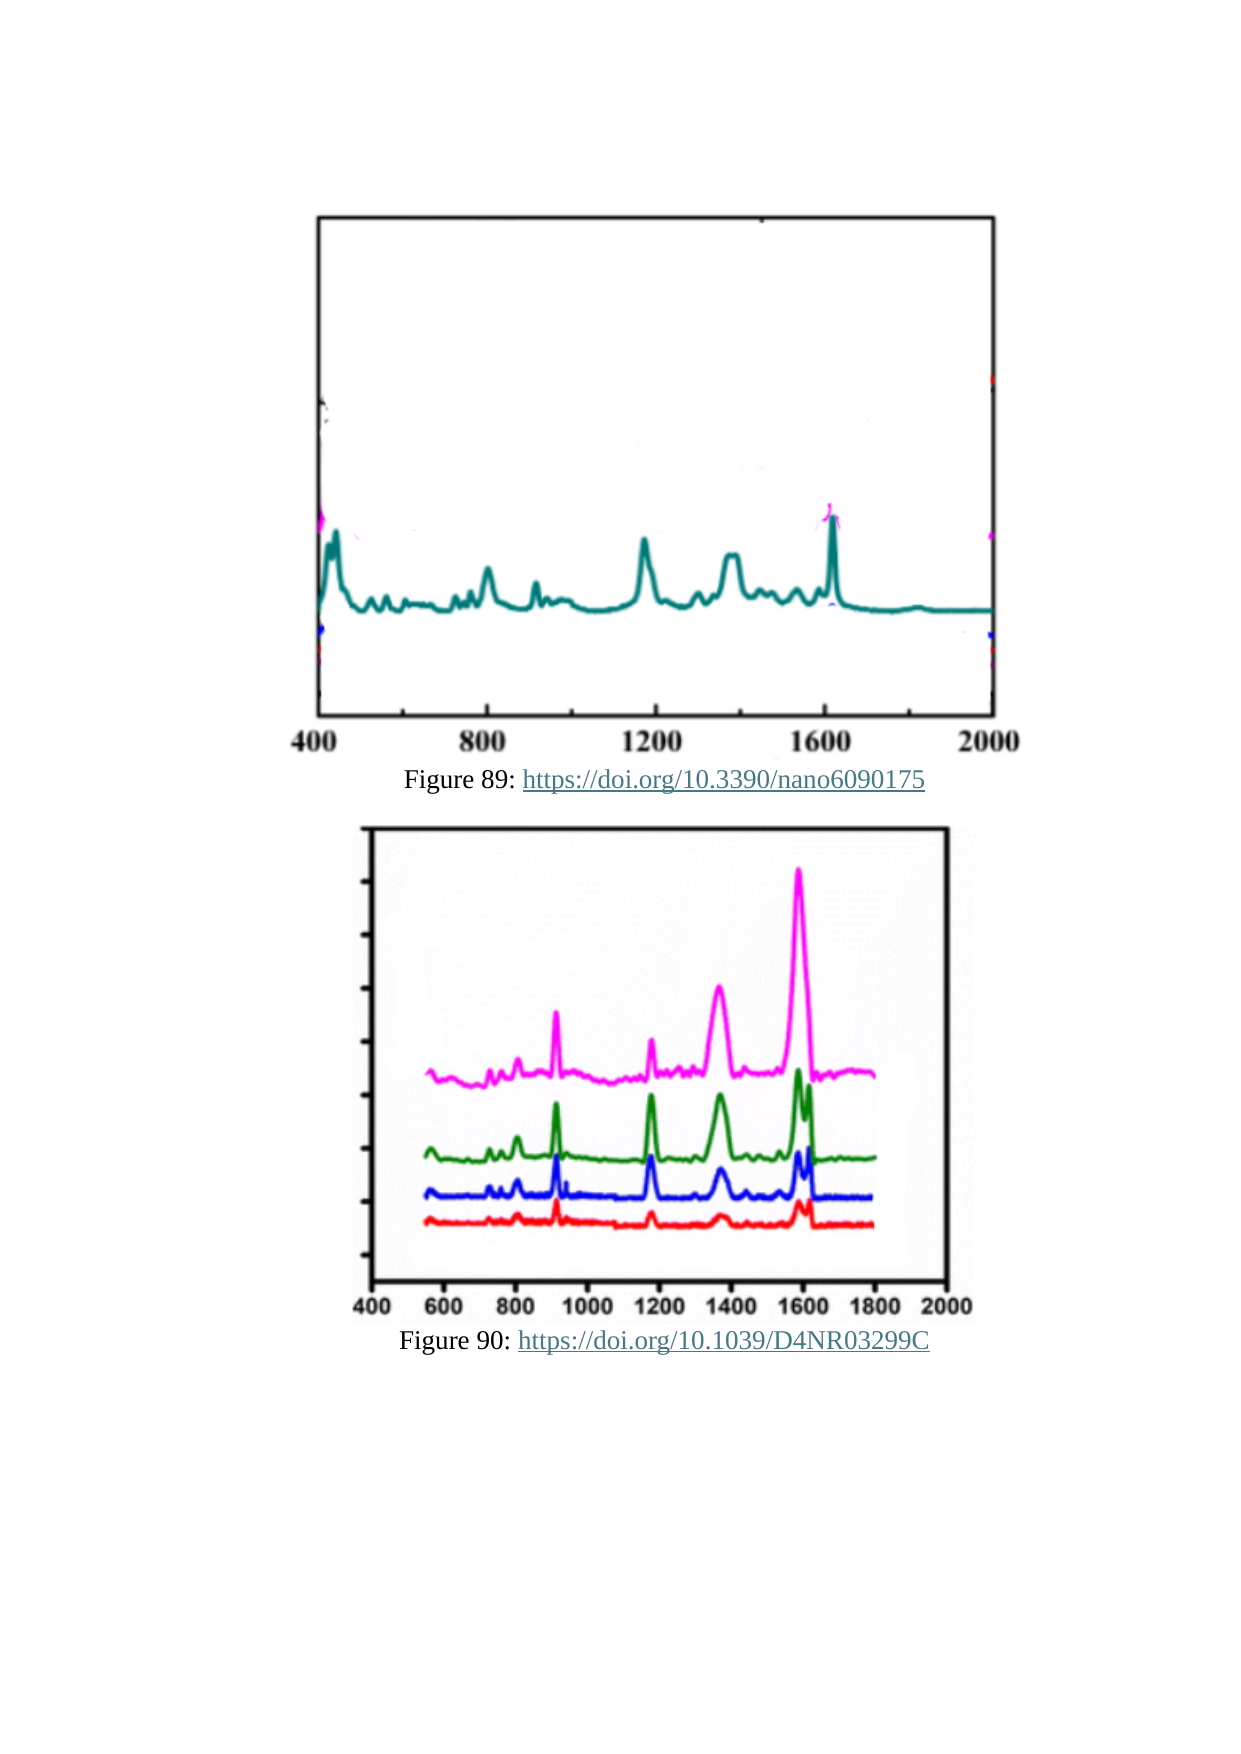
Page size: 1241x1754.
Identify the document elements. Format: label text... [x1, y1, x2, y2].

picture [352, 825, 976, 1324]
text Figure 90: https://doi.org/10.1039/D4NR03299C [207, 1324, 1122, 1355]
text Figure 89: https://doi.org/10.3390/nano6090175 [207, 763, 1122, 794]
picture [265, 206, 1063, 763]
